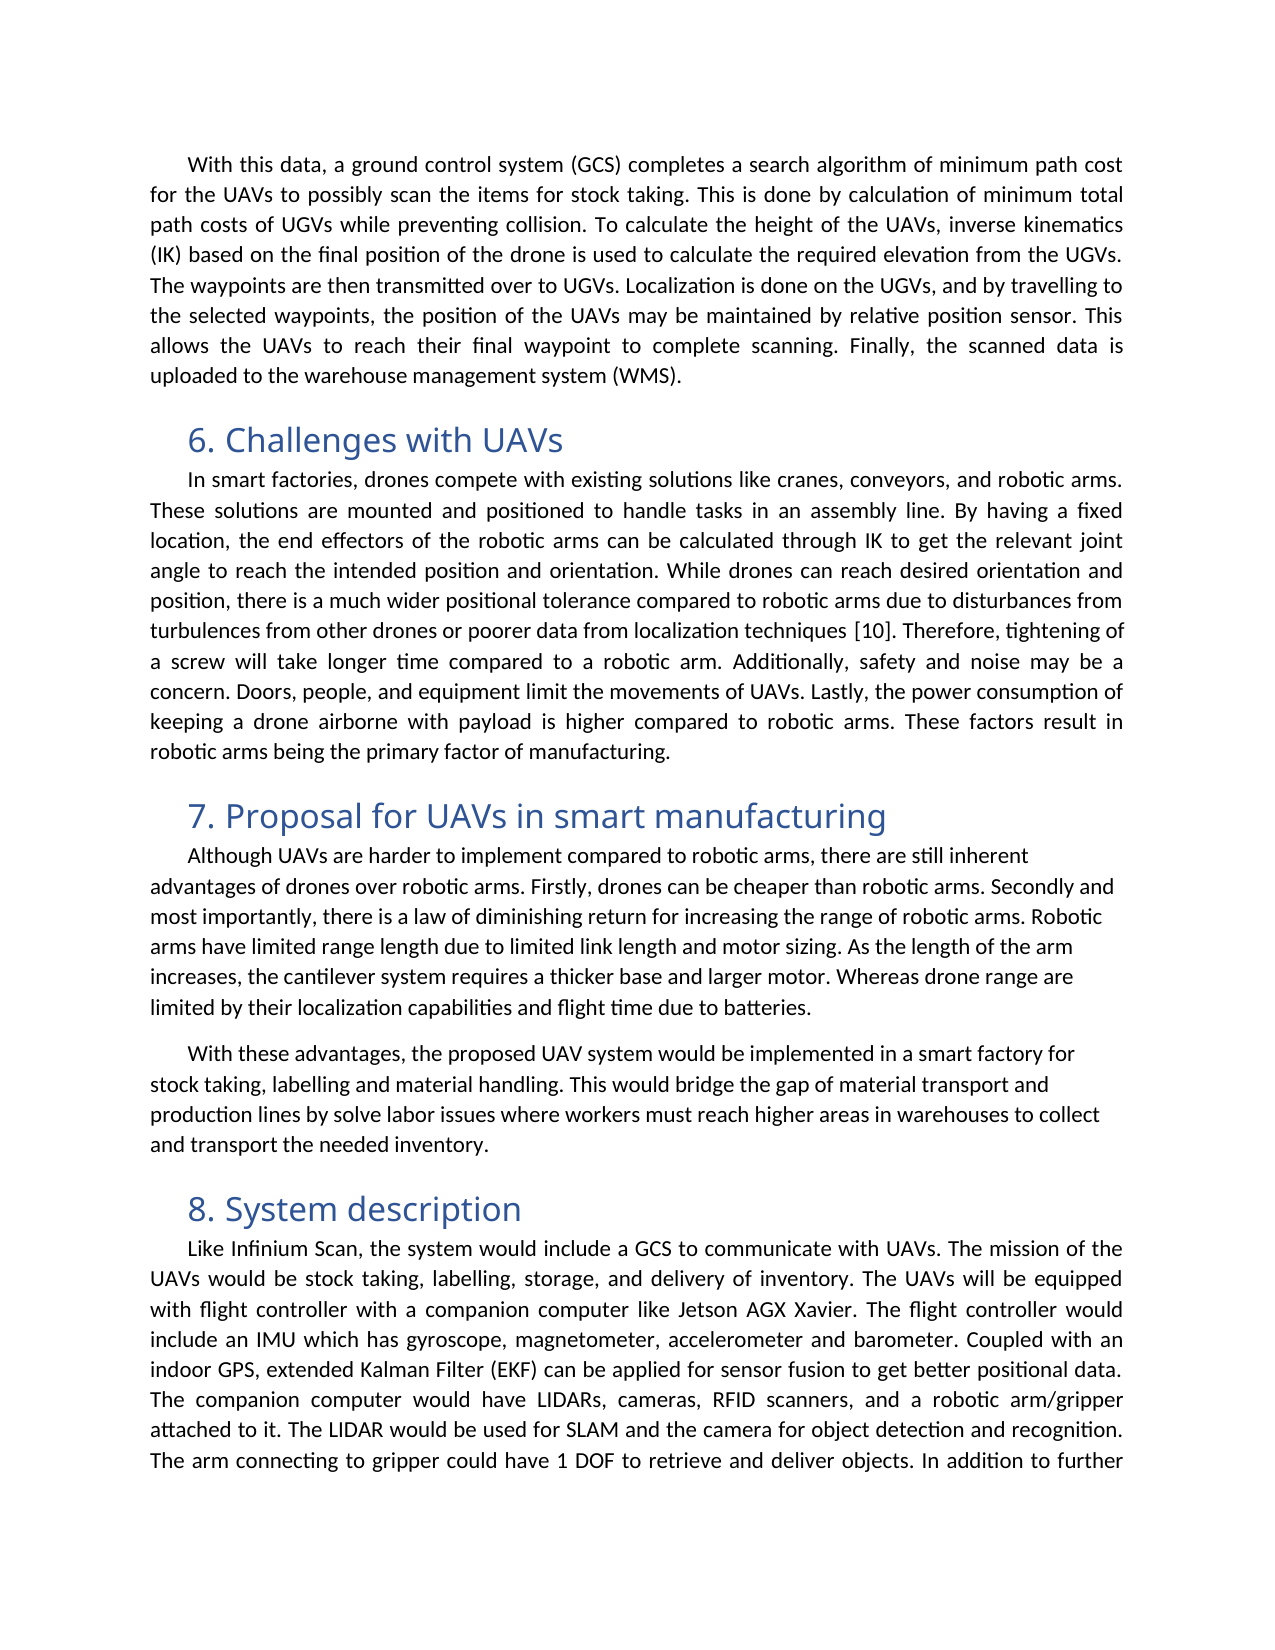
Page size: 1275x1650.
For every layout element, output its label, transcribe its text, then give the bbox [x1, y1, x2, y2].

text In smart factories, drones compete with existing solutions like cranes, conveyors, and robotic arms. These solutions are mounted and positioned to handle tasks in an assembly line. By having a fixed location, the end effectors of the robotic arms can be calculated through IK to get the relevant joint angle to reach the intended position and orientation. While drones can reach desired orientation and position, there is a much wider positional tolerance compared to robotic arms due to disturbances from turbulences from other drones or poorer data from localization techniques . Therefore, tightening of a screw will take longer time compared to a robotic arm. Additionally, safety and noise may be a concern. Doors, people, and equipment limit the movements of UAVs. Lastly, the power consumption of keeping a drone airborne with payload is higher compared to robotic arms. These factors result in robotic arms being the primary factor of manufacturing. [150, 466, 1125, 766]
subtitle System description [187, 1185, 1125, 1231]
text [150, 1234, 1125, 1474]
text With these advantages, the proposed UAV system would be implemented in a smart factory for stock taking, labelling and material handling. This would bridge the gap of material transport and production lines by solve labor issues where workers must reach higher areas in warehouses to collect and transport the needed inventory. [150, 1039, 1125, 1158]
subtitle Proposal for UAVs in smart manufacturing [187, 793, 1125, 838]
subtitle Challenges with UAVs [187, 417, 1125, 462]
text With this data, a ground control system (GCS) completes a search algorithm of minimum path cost for the UAVs to possibly scan the items for stock taking. This is done by calculation of minimum total path costs of UGVs while preventing collision. To calculate the height of the UAVs, inverse kinematics (IK) based on the final position of the drone is used to calculate the required elevation from the UGVs. The waypoints are then transmitted over to UGVs. Localization is done on the UGVs, and by travelling to the selected waypoints, the position of the UAVs may be maintained by relative position sensor. This allows the UAVs to reach their final waypoint to complete scanning. Finally, the scanned data is uploaded to the warehouse management system (WMS). [150, 150, 1125, 389]
text Although UAVs are harder to implement compared to robotic arms, there are still inherent advantages of drones over robotic arms. Firstly, drones can be cheaper than robotic arms. Secondly and most importantly, there is a law of diminishing return for increasing the range of robotic arms. Robotic arms have limited range length due to limited link length and motor sizing. As the length of the arm increases, the cantilever system requires a thicker base and larger motor. Whereas drone range are limited by their localization capabilities and flight time due to batteries. [150, 842, 1125, 1021]
